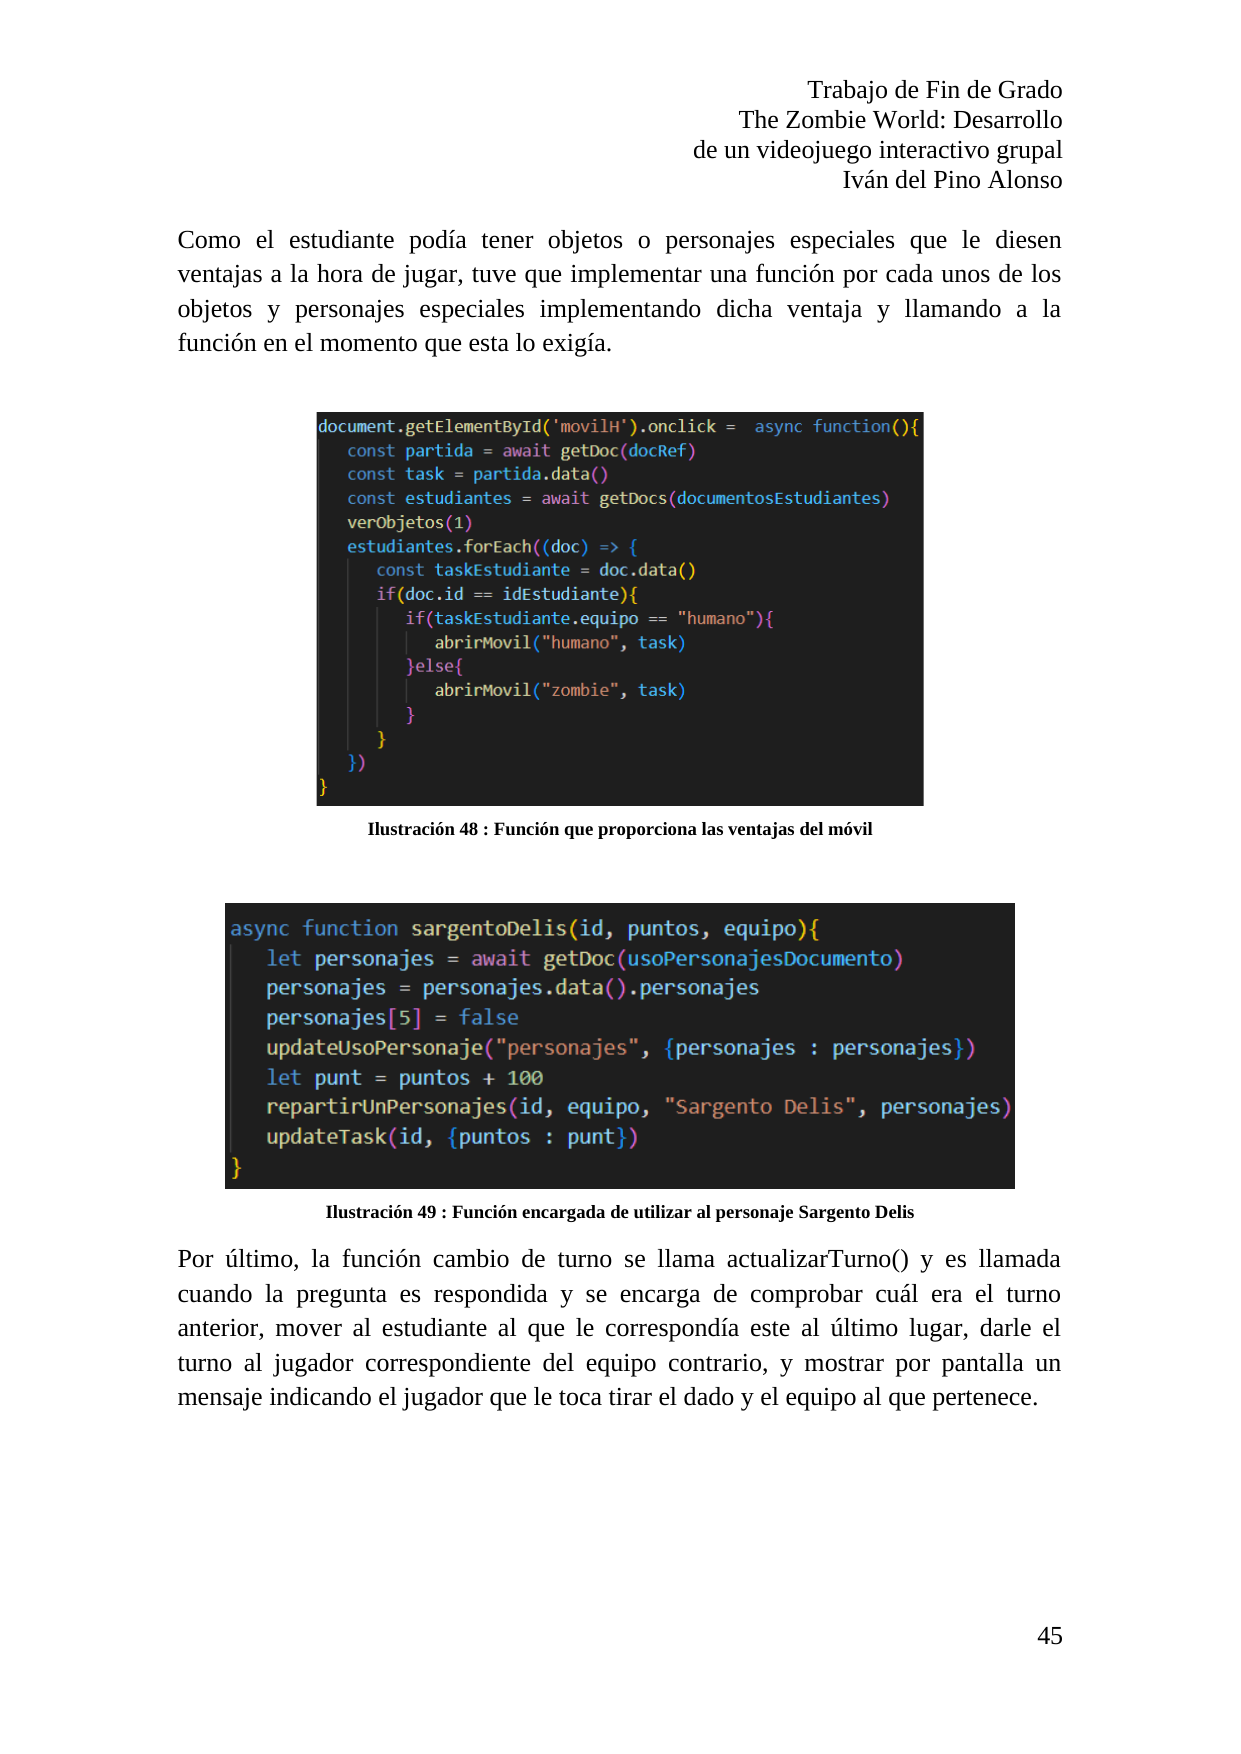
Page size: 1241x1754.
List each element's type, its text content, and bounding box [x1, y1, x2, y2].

text Ilustración 48 : Función que proporciona las ventajas del móvil [177, 818, 1063, 840]
picture [225, 903, 1015, 1189]
picture [316, 412, 924, 806]
text Por último, la función cambio de turno se llama actualizarTurno() y es llamada cuando la pregunta es respondida y se encarga de comprobar cuál era el turno anterior, mover al estudiante al que le correspondía este al último lugar, darle el turno al jugador correspondiente del equipo contrario, y mostrar por pantalla un mensaje indicando el jugador que le toca tirar el dado y el equipo al que pertenece. [177, 1243, 1063, 1411]
text Como el estudiante podía tener objetos o personajes especiales que le diesen ventajas a la hora de jugar, tuve que implementar una función por cada unos de los objetos y personajes especiales implementando dicha ventaja y llamando a la función en el momento que esta lo exigía. [177, 224, 1063, 357]
text Ilustración 49 : Función encargada de utilizar al personaje Sargento Delis [177, 1201, 1063, 1223]
